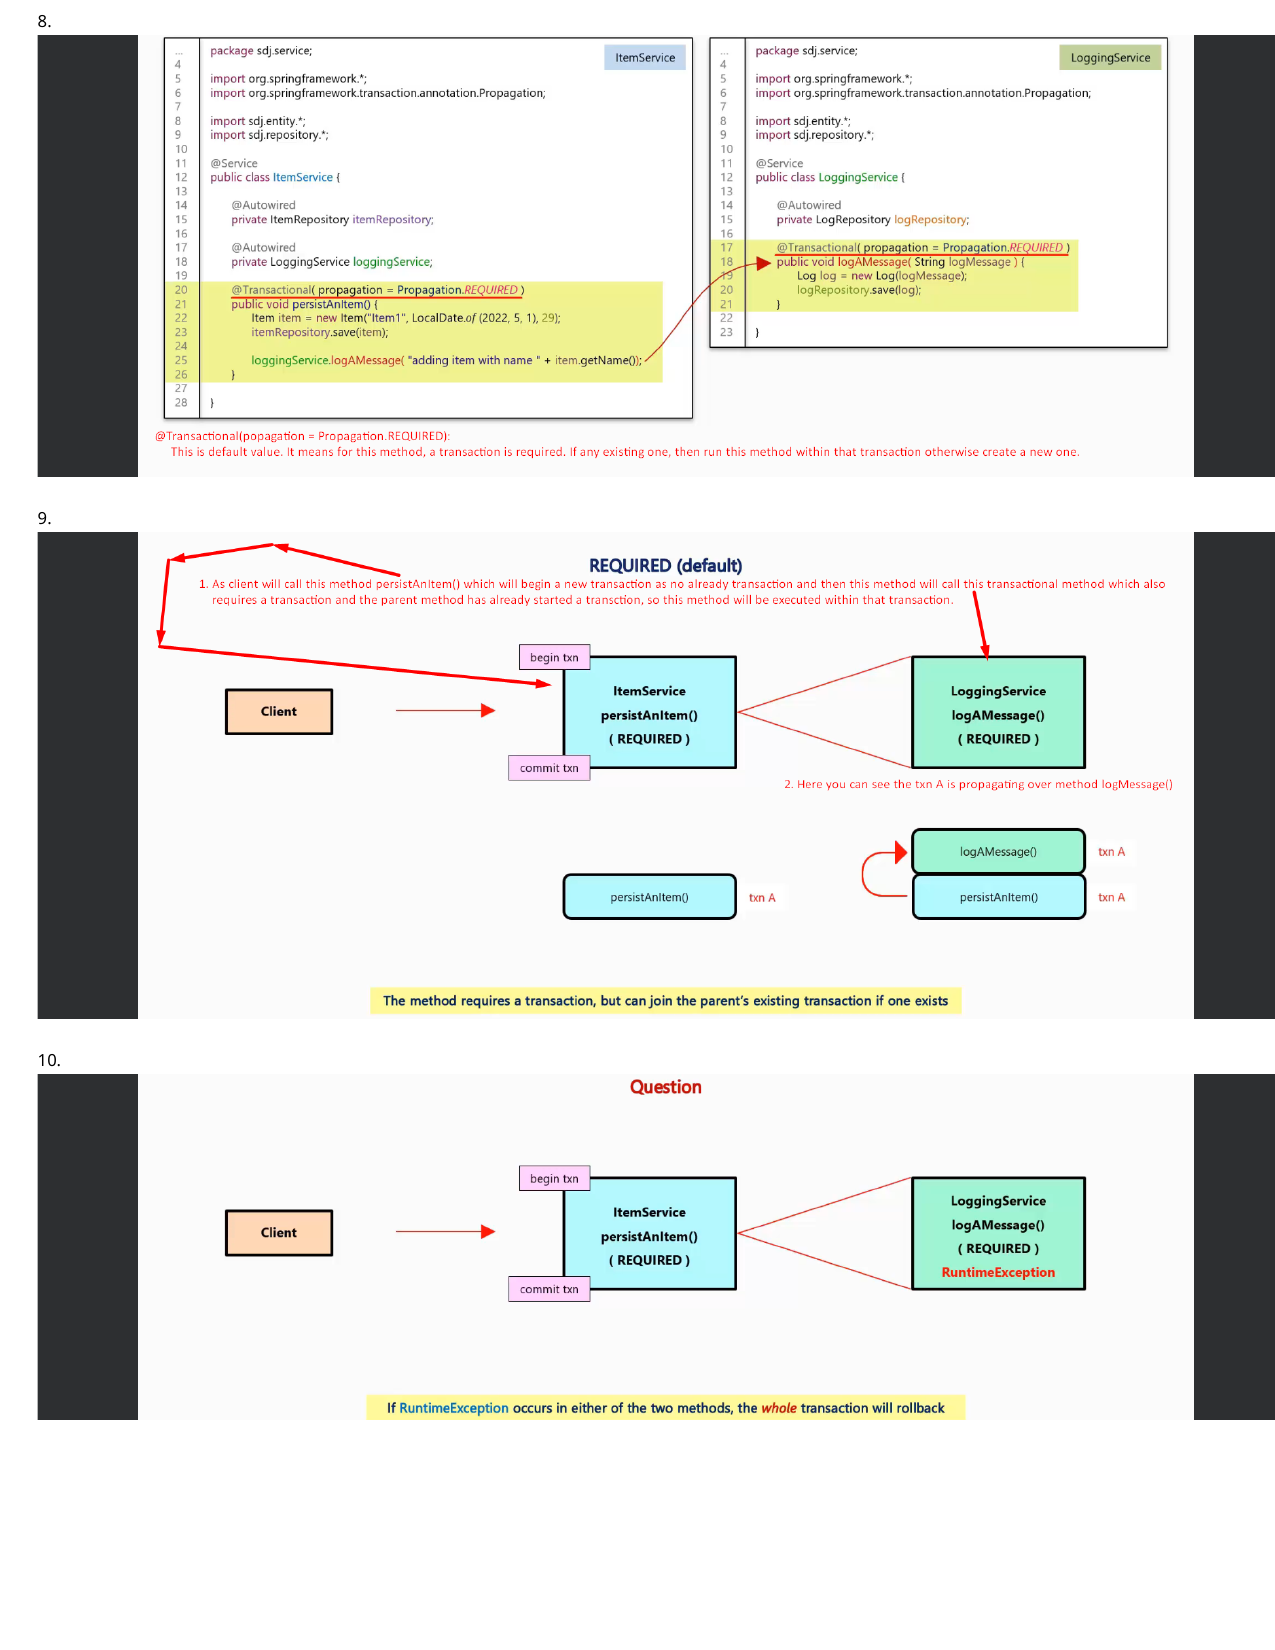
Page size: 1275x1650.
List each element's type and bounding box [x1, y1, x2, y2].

picture [37, 532, 1275, 1019]
picture [37, 35, 1275, 477]
picture [37, 1074, 1275, 1420]
